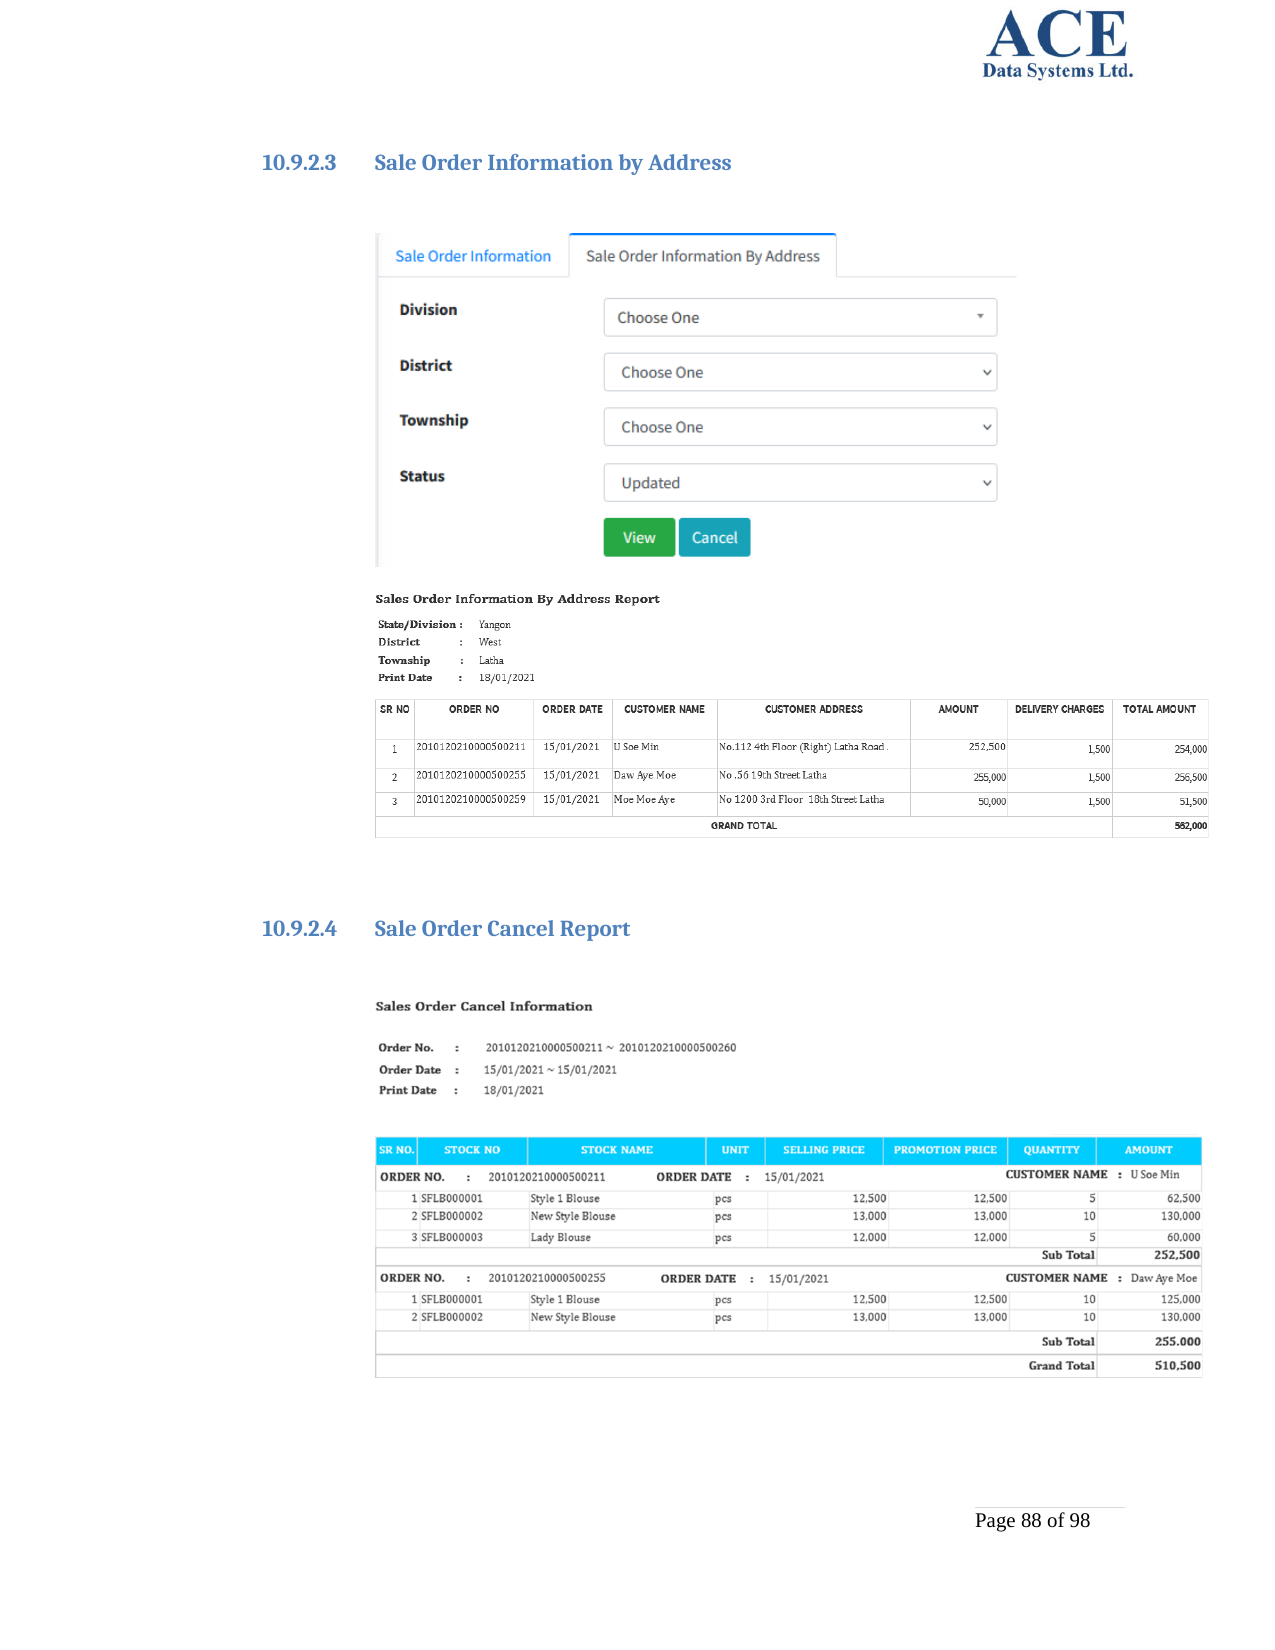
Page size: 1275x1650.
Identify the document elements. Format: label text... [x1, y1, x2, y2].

picture [975, 0, 1141, 87]
picture [375, 591, 1209, 838]
picture [375, 233, 1017, 567]
subtitle Sale Order Cancel Report [262, 916, 1125, 942]
subtitle Sale Order Information by Address [262, 150, 1125, 176]
picture [375, 998, 1203, 1378]
